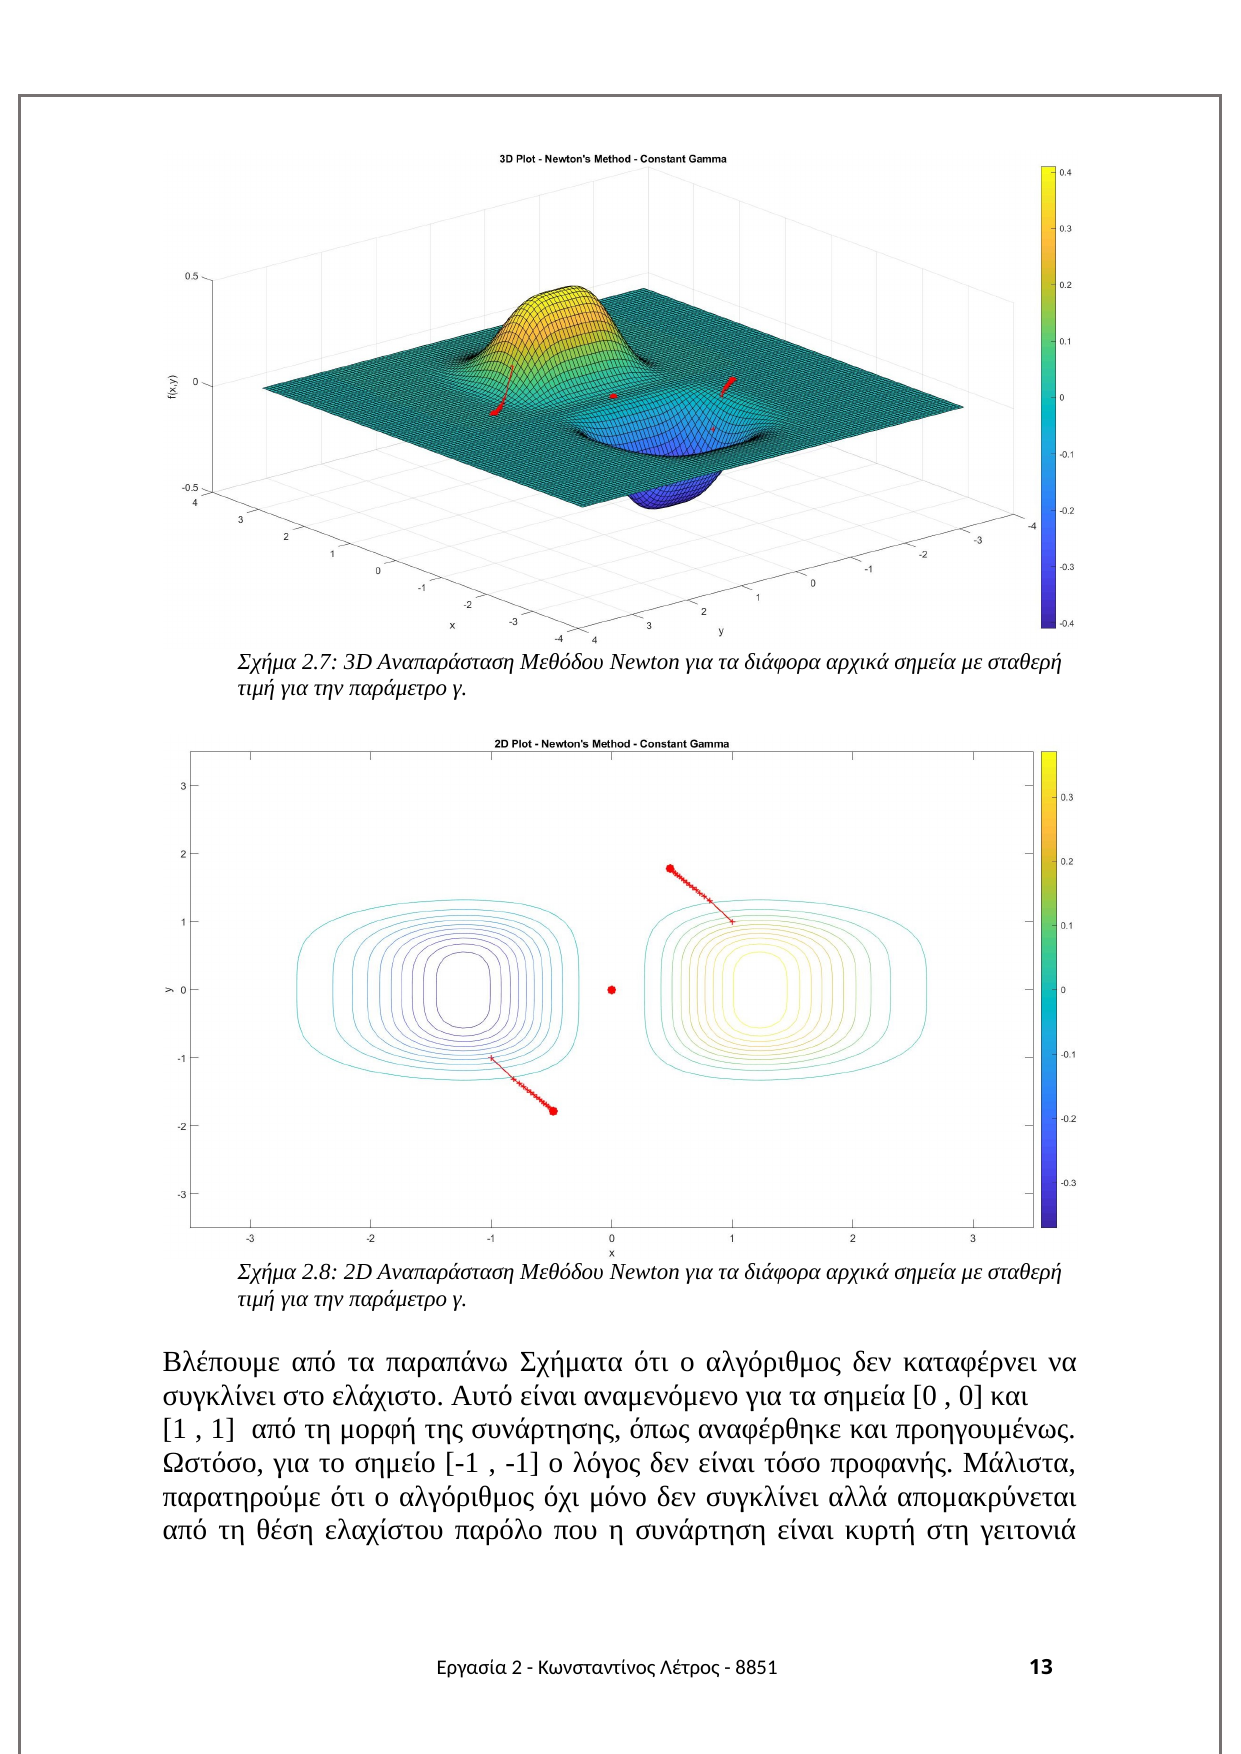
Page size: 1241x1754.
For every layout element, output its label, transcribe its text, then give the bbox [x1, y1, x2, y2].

picture [162, 150, 1078, 649]
list Σχήμα 2.7: 3D Αναπαράσταση Μεθόδου Newton για τα διάφορα αρχικά σημεία με σταθερή τιμή για την παράμετρο γ. [237, 649, 1078, 701]
picture [162, 734, 1078, 1259]
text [162, 1412, 1078, 1546]
list Σχήμα 2.8: 2D Αναπαράσταση Μεθόδου Newton για τα διάφορα αρχικά σημεία με σταθερή τιμή για την παράμετρο γ. [237, 1259, 1078, 1311]
text Βλέπουμε από τα παραπάνω Σχήματα ότι ο αλγόριθμος δεν καταφέρνει να συγκλίνει στο ελάχιστο. Αυτό είναι αναμενόμενο για τα σημεία [0 , 0] και [162, 1344, 1078, 1412]
